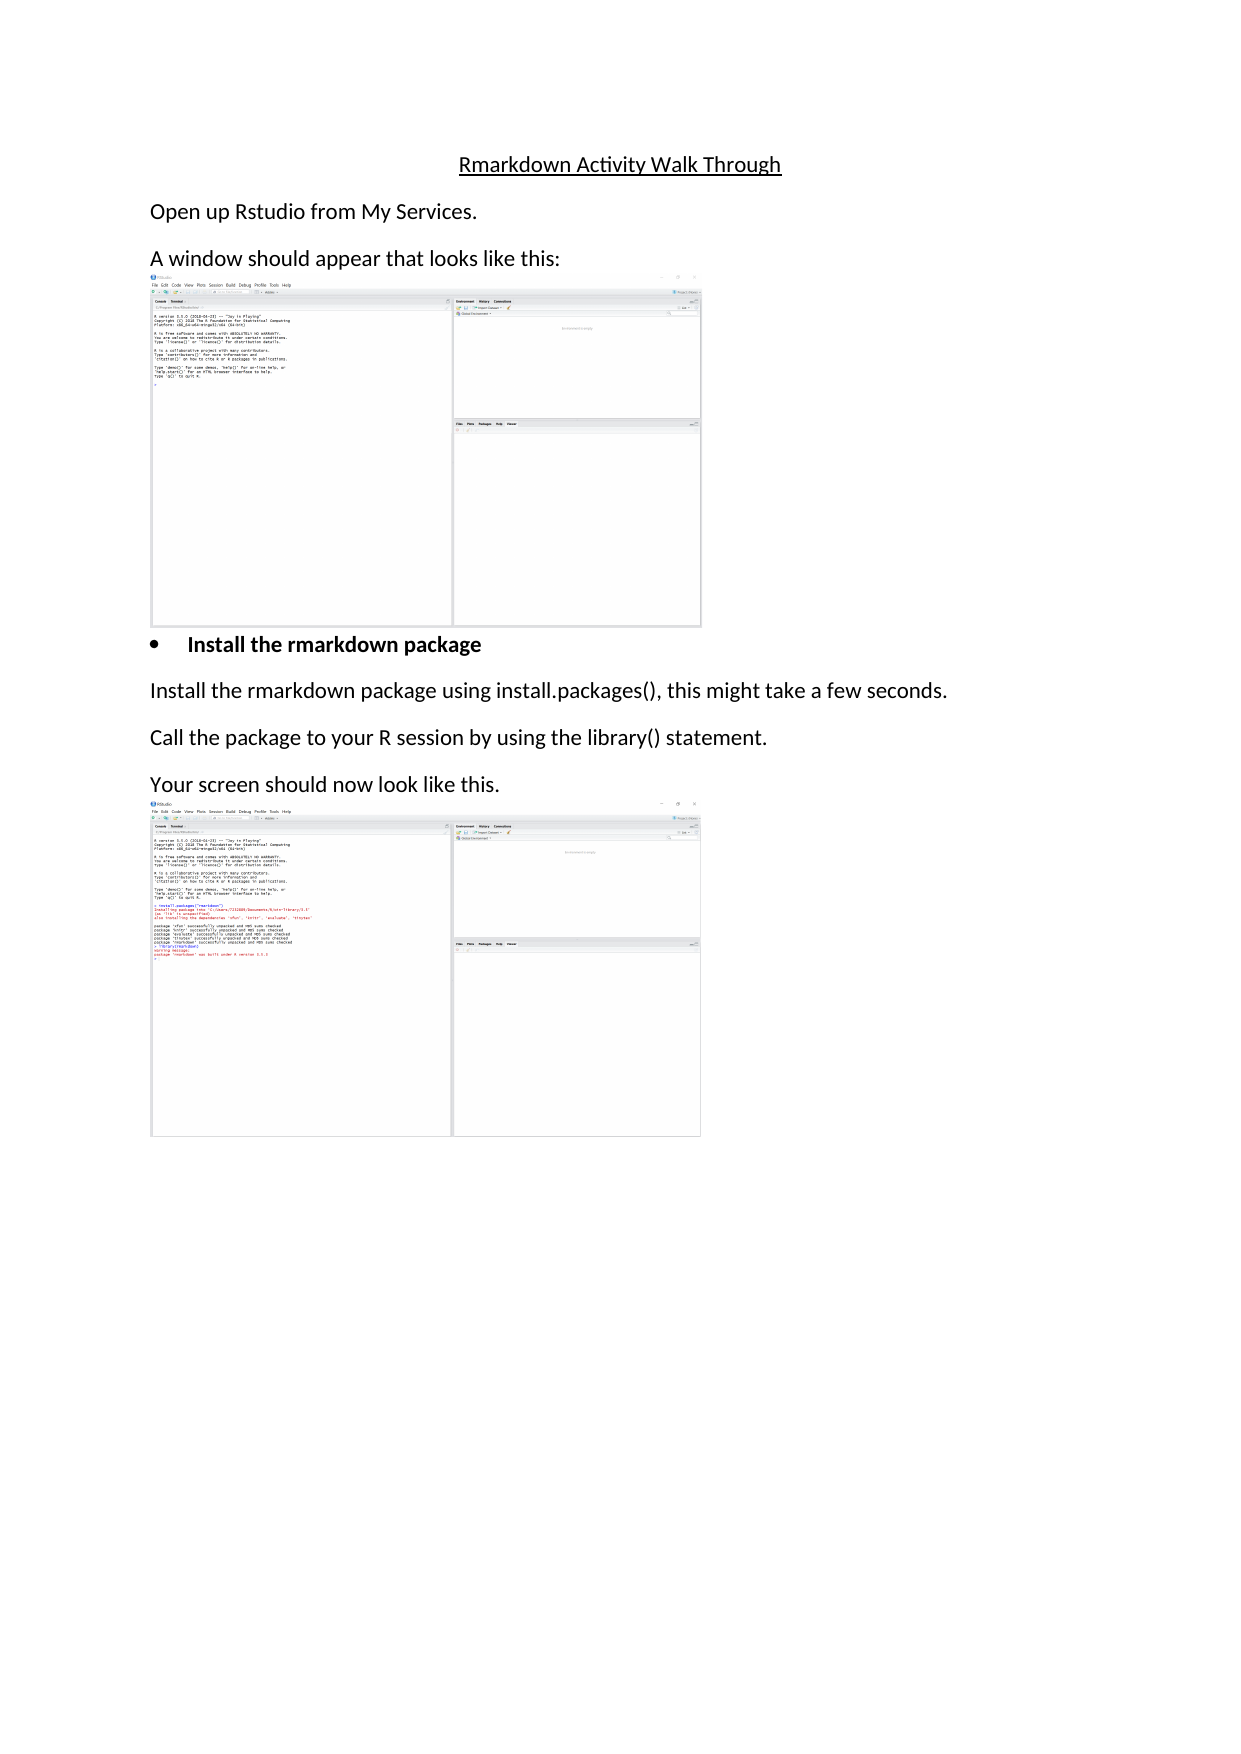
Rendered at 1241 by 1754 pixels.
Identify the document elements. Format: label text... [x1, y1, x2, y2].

list Install the rmarkdown package [150, 630, 1090, 658]
text Rmarkdown Activity Walk Through [150, 150, 1090, 178]
text A window should appear that looks like this: [150, 244, 1090, 272]
text Call the package to your R session by using the library() statement. [150, 723, 1090, 751]
picture [150, 273, 703, 628]
text Open up Rstudio from My Services. [150, 197, 1090, 225]
picture [150, 800, 701, 1137]
text Your screen should now look like this. [150, 770, 1090, 798]
text Install the rmarkdown package using install.packages(), this might take a few seconds. [150, 677, 1090, 704]
